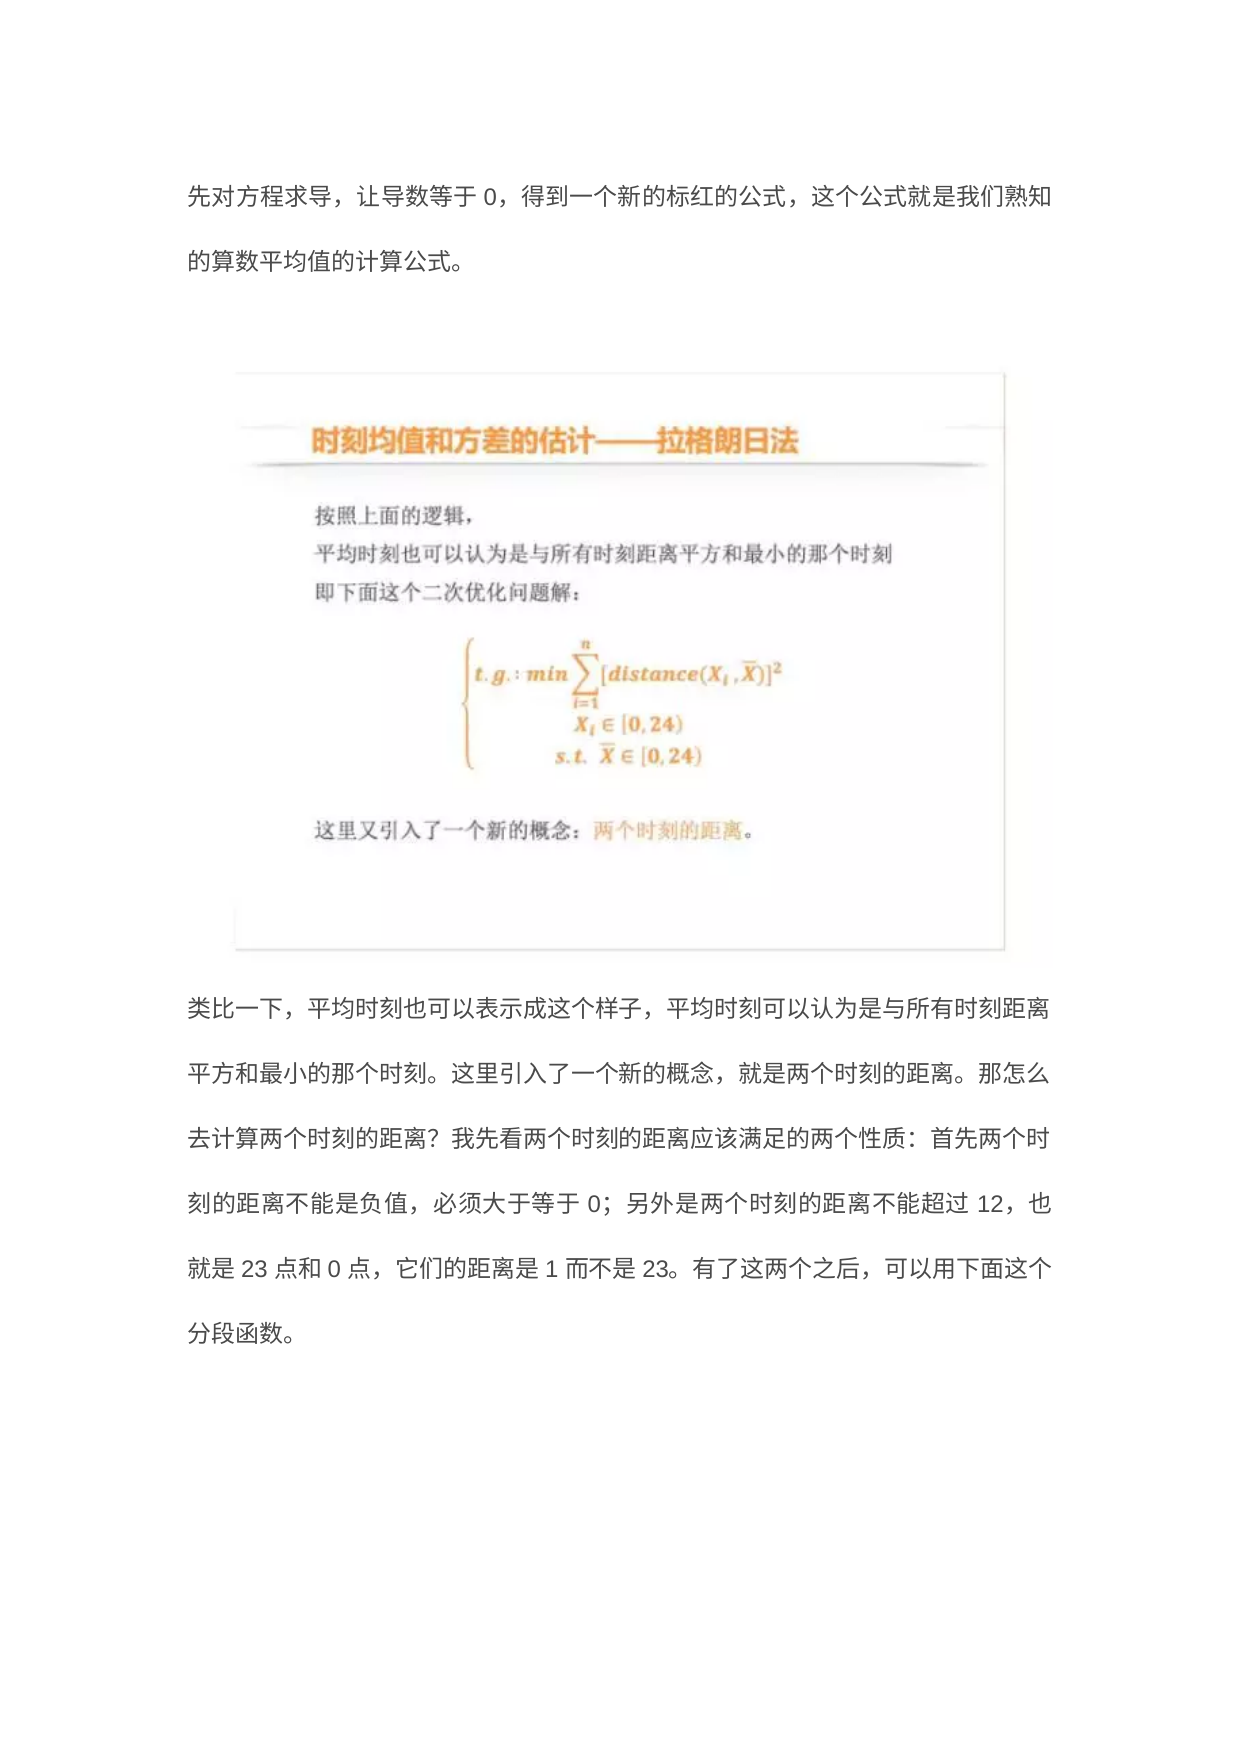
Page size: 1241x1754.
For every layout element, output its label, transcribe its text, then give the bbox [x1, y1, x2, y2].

picture [187, 357, 1054, 968]
text 类比一下，平均时刻也可以表示成这个样子，平均时刻可以认为是与所有时刻距离平方和最小的那个时刻。这里引入了一个新的概念，就是两个时刻的距离。那怎么去计算两个时刻的距离？我先看两个时刻的距离应该满足的两个性质：首先两个时刻的距离不能是负值，必须大于等于 0；另外是两个时刻的距离不能超过 12，也就是 23 点和 0 点，它们的距离是 1 而不是 23。有了这两个之后，可以用下面这个分段函数。 [187, 974, 1053, 1364]
text 先对方程求导，让导数等于 0，得到一个新的标红的公式，这个公式就是我们熟知的算数平均值的计算公式。 [187, 162, 1053, 292]
